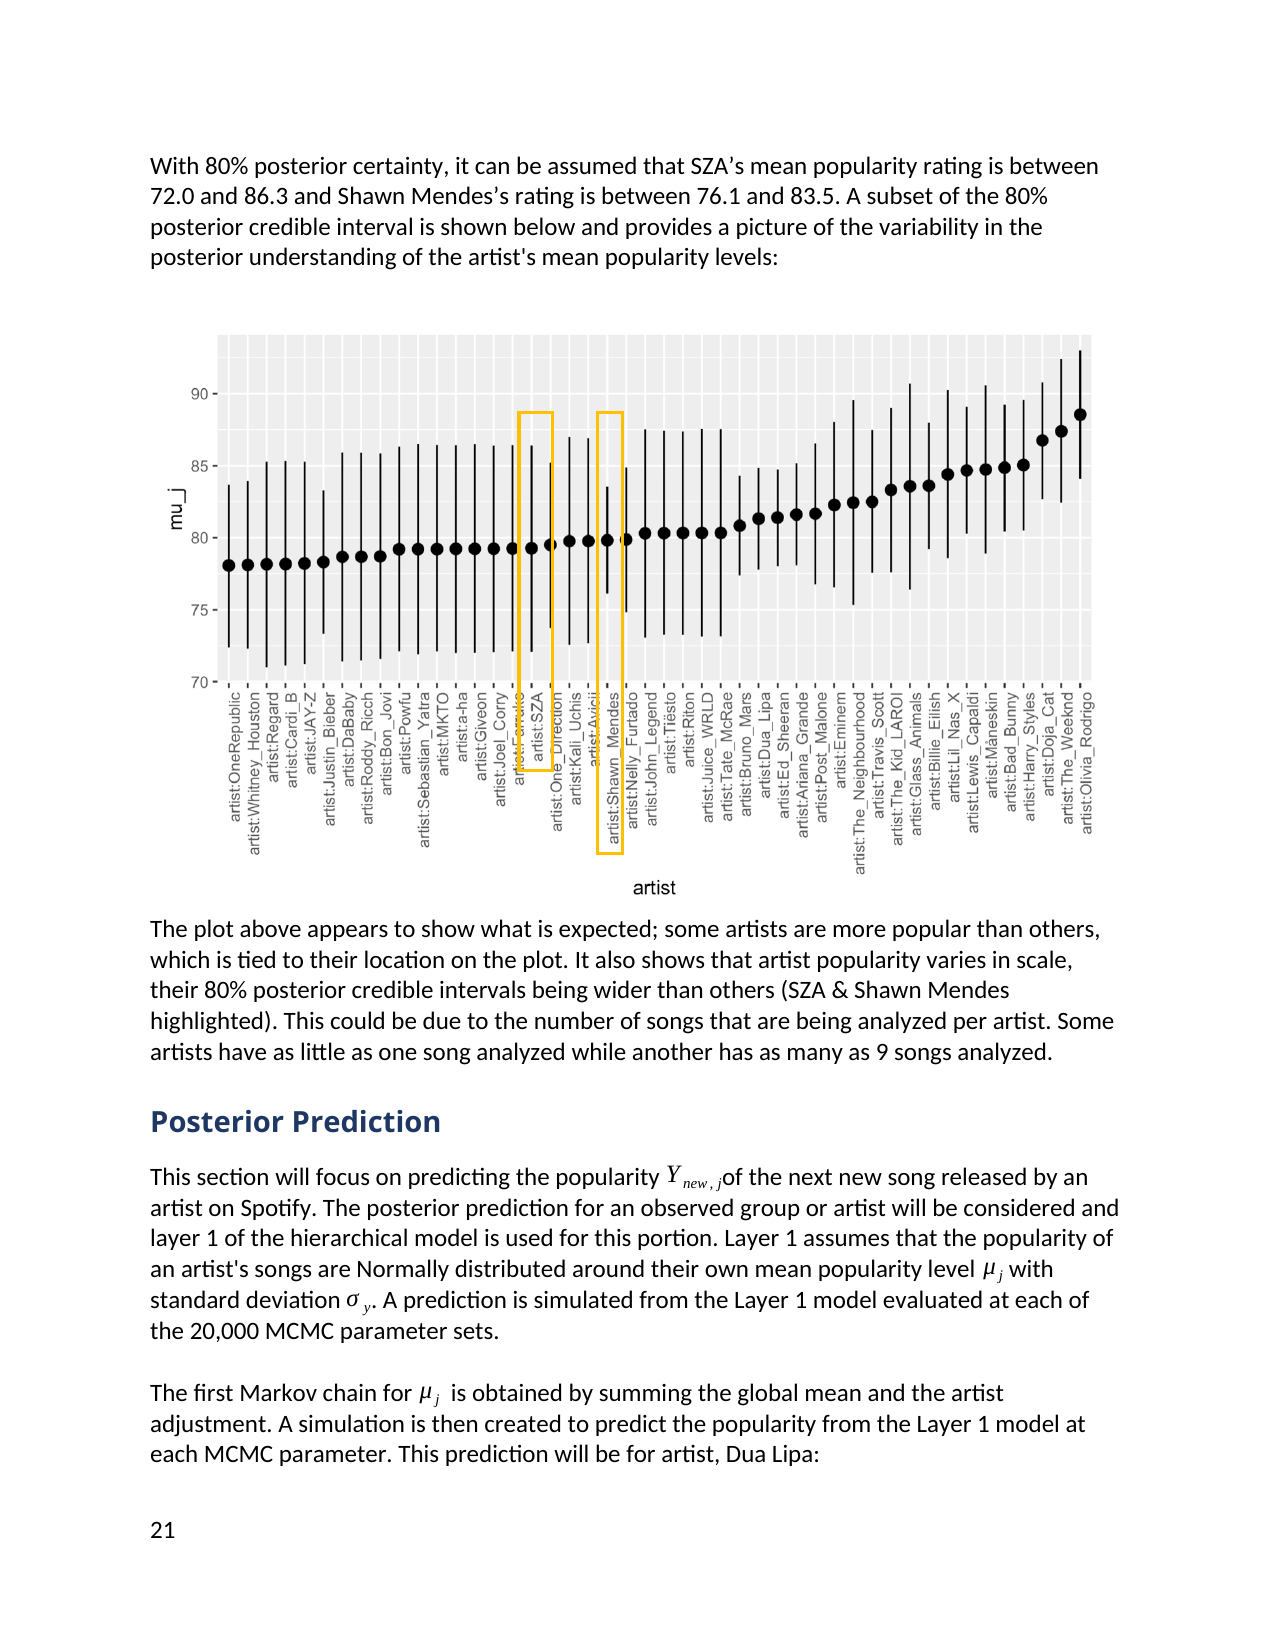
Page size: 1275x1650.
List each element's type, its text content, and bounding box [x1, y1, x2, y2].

subtitle Posterior Prediction [150, 1101, 1125, 1141]
picture [150, 302, 1125, 914]
text This section will focus on predicting the popularity of the next new song released by an artist on Spotify. The posterior prediction for an observed group or artist will be considered and layer 1 of the hierarchical model is used for this portion. Layer 1 assumes that the popularity of an artist's songs are Normally distributed around their own mean popularity level with standard deviation . A prediction is simulated from the Layer 1 model evaluated at each of the 20,000 MCMC parameter sets. [150, 1160, 1125, 1346]
text The plot above appears to show what is expected; some artists are more popular than others, which is tied to their location on the plot. It also shows that artist popularity varies in scale, their 80% posterior credible intervals being wider than others (SZA & Shawn Mendes highlighted). This could be due to the number of songs that are being analyzed per artist. Some artists have as little as one song analyzed while another has as many as 9 songs analyzed. [150, 914, 1125, 1066]
text With 80% posterior certainty, it can be assumed that SZA’s mean popularity rating is between 72.0 and 86.3 and Shawn Mendes’s rating is between 76.1 and 83.5. A subset of the 80% posterior credible interval is shown below and provides a picture of the variability in the posterior understanding of the artist's mean popularity levels: [150, 150, 1125, 272]
text The first Markov chain for is obtained by summing the global mean and the artist adjustment. A simulation is then created to predict the popularity from the Layer 1 model at each MCMC parameter. This prediction will be for artist, Dua Lipa: [150, 1377, 1125, 1469]
